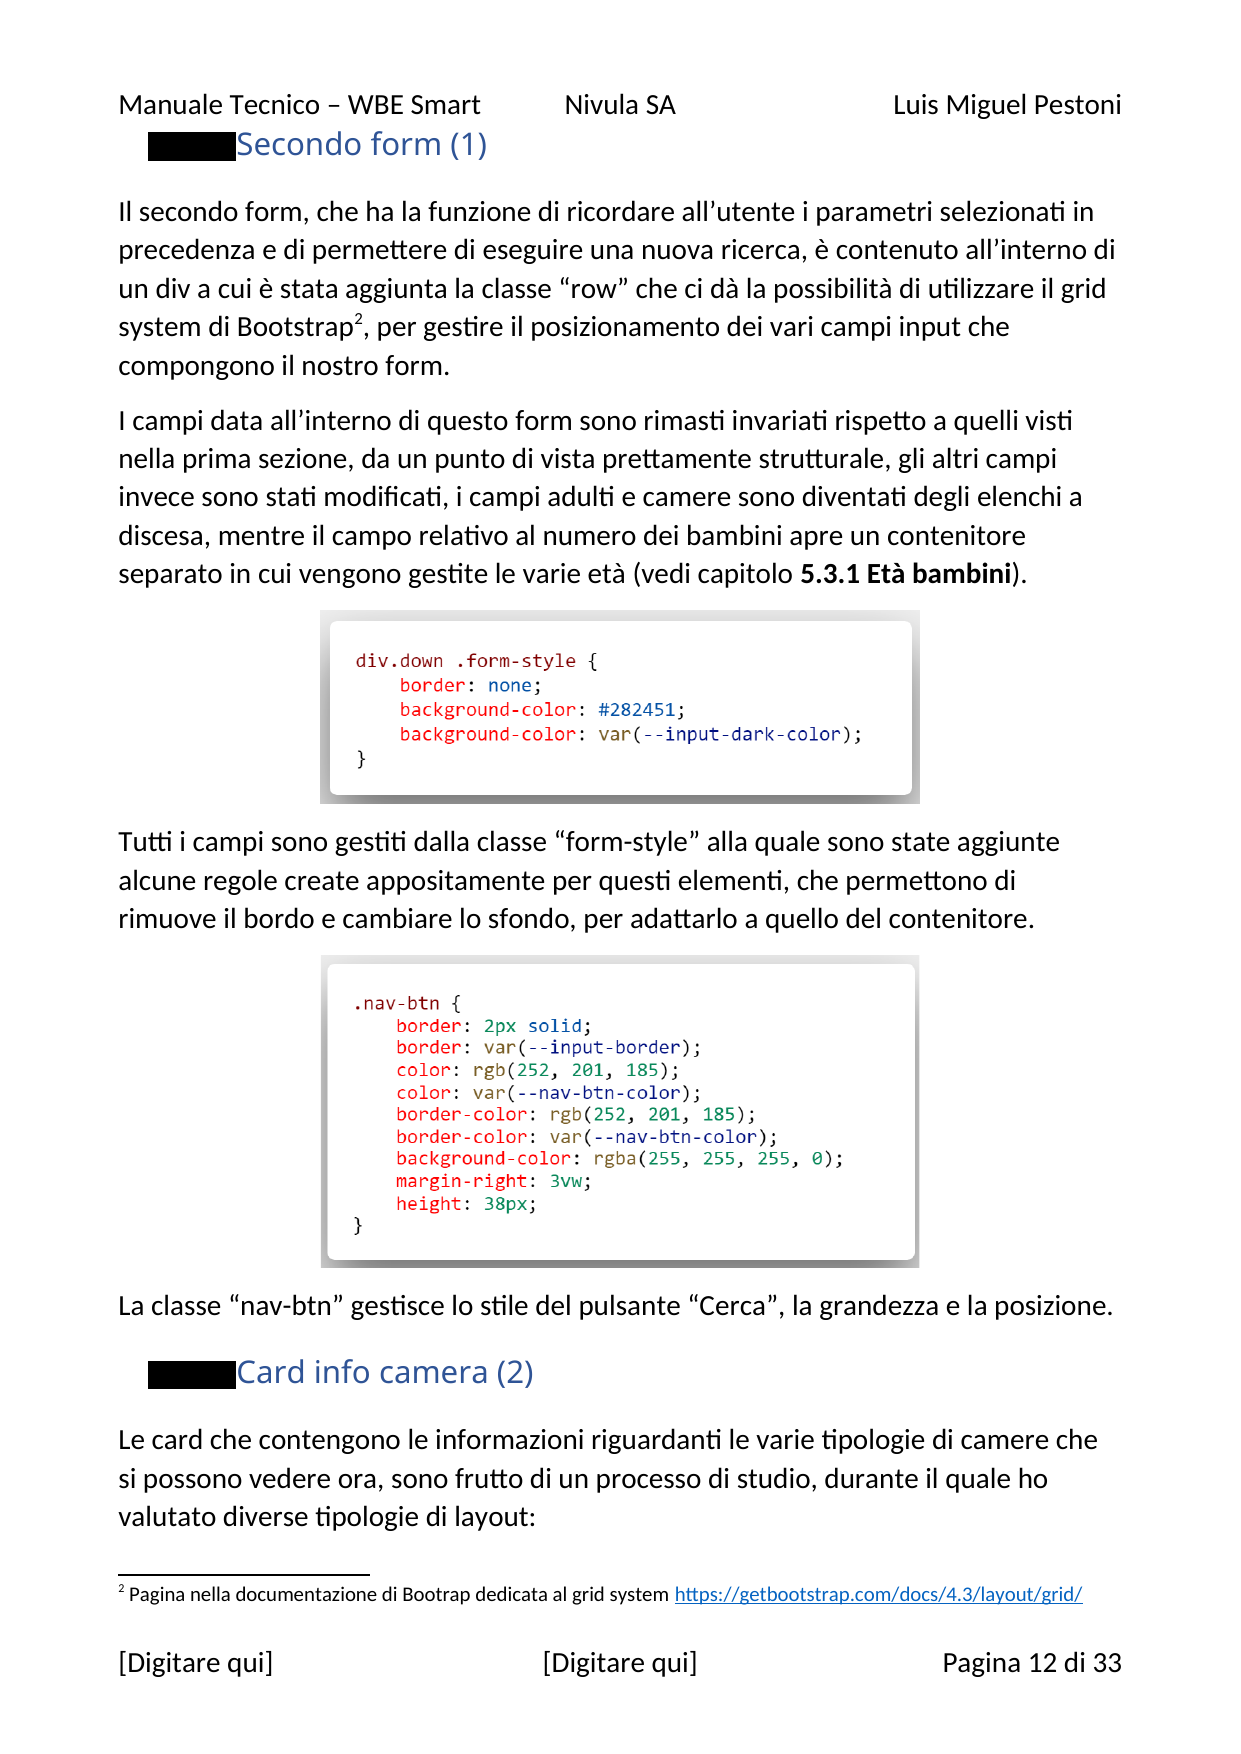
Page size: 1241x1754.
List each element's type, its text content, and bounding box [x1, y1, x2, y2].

picture [320, 610, 920, 804]
text I campi data all’interno di questo form sono rimasti invariati rispetto a quelli visti nella prima sezione, da un punto di vista prettamente strutturale, gli altri campi invece sono stati modificati, i campi adulti e camere sono diventati degli elenchi a discesa, mentre il campo relativo al numero dei bambini apre un contenitore separato in cui vengono gestite le varie età (vedi capitolo 5.3.1 Età bambini). [118, 402, 1122, 591]
text Tutti i campi sono gestiti dalla classe “form-style” alla quale sono state aggiunte alcune regole create appositamente per questi elementi, che permettono di rimuove il bordo e cambiare lo sfondo, per adattarlo a quello del contenitore. [118, 823, 1122, 936]
subtitle Secondo form (1) [148, 122, 1122, 164]
text La classe “nav-btn” gestisce lo stile del pulsante “Cerca”, la grandezza e la posizione. [118, 1287, 1122, 1323]
subtitle Card info camera (2) [148, 1350, 1122, 1393]
text Il secondo form, che ha la funzione di ricordare all’utente i parametri selezionati in precedenza e di permettere di eseguire una nuova ricerca, è contenuto all’interno di un div a cui è stata aggiunta la classe “row” che ci dà la possibilità di utilizzare il grid system di Bootstrap, per gestire il posizionamento dei vari campi input che compongono il nostro form. [118, 193, 1122, 382]
text Le card che contengono le informazioni riguardanti le varie tipologie di camere che si possono vedere ora, sono frutto di un processo di studio, durante il quale ho valutato diverse tipologie di layout: [118, 1421, 1122, 1534]
picture [320, 955, 920, 1268]
